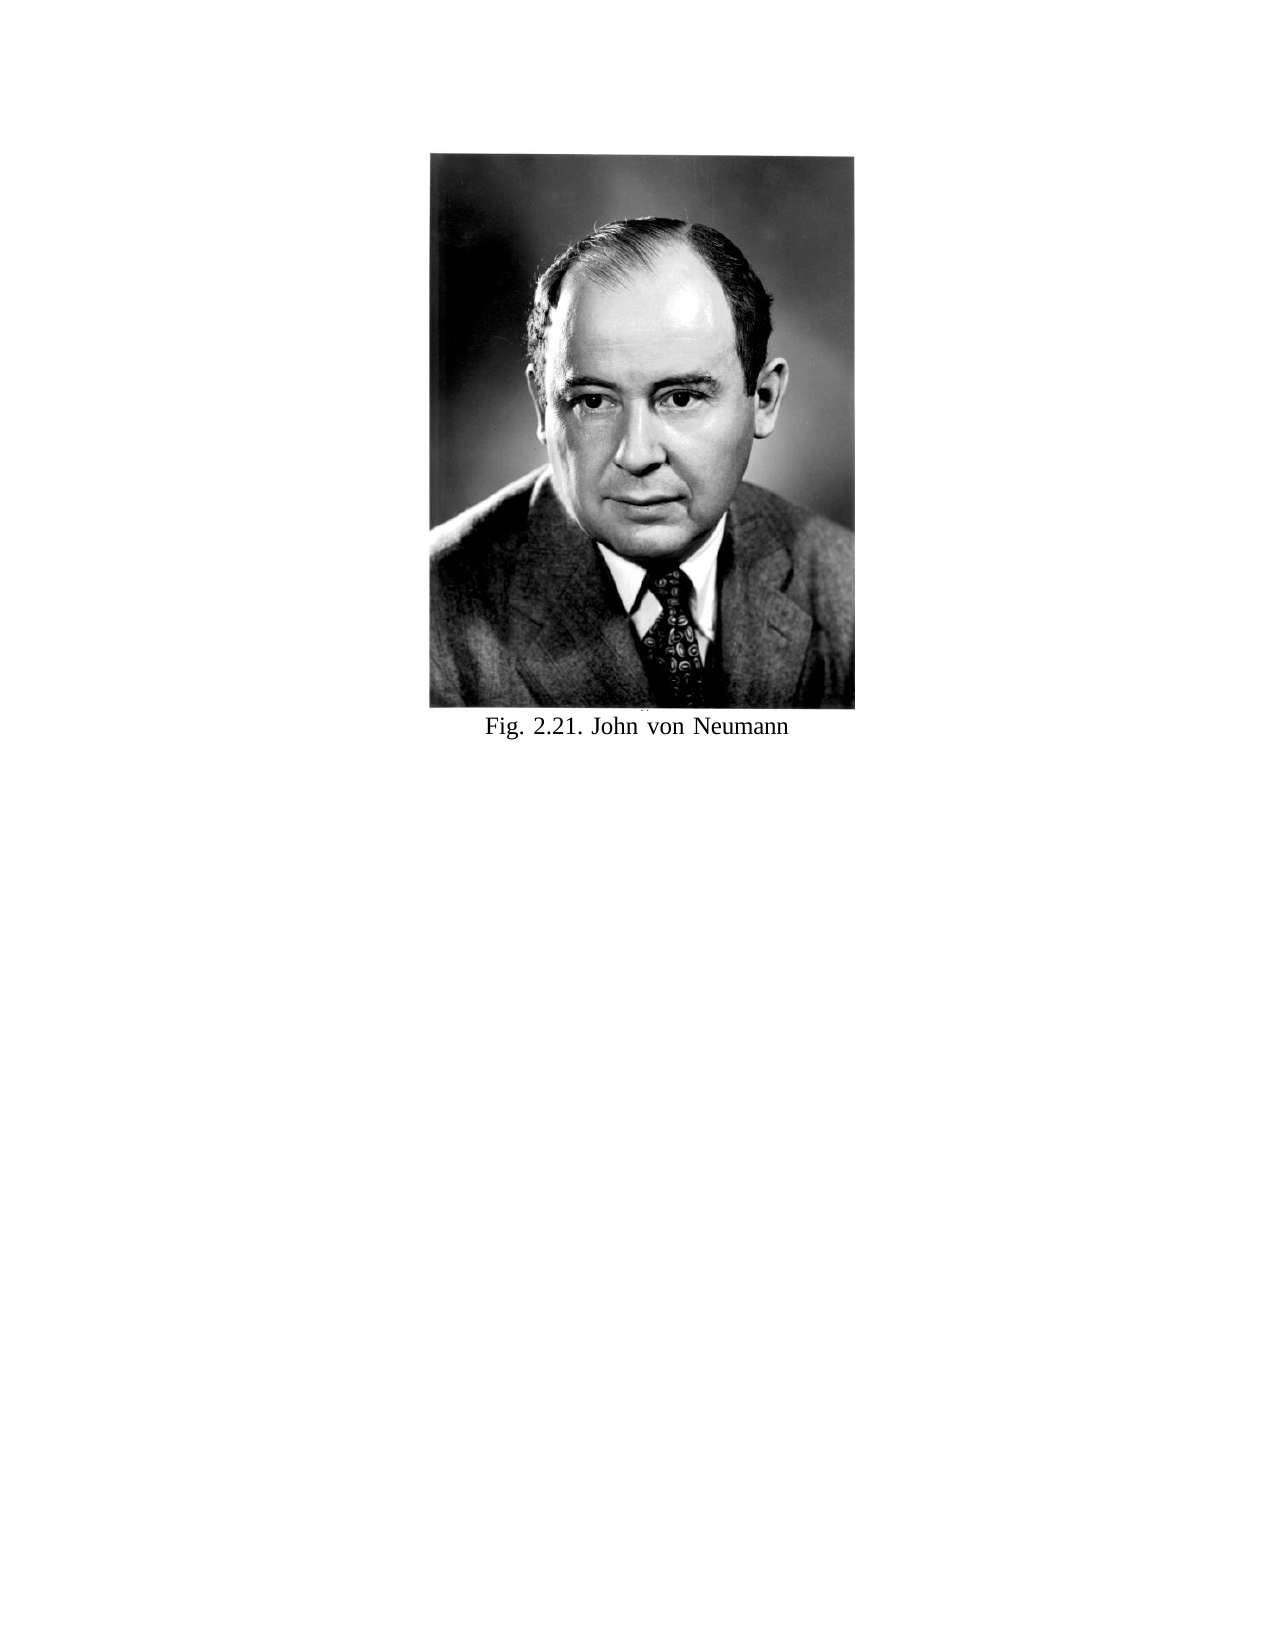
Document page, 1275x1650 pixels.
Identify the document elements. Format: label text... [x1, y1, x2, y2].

picture [428, 147, 855, 711]
text Fig. 2.21. John von Neumann [388, 711, 886, 739]
